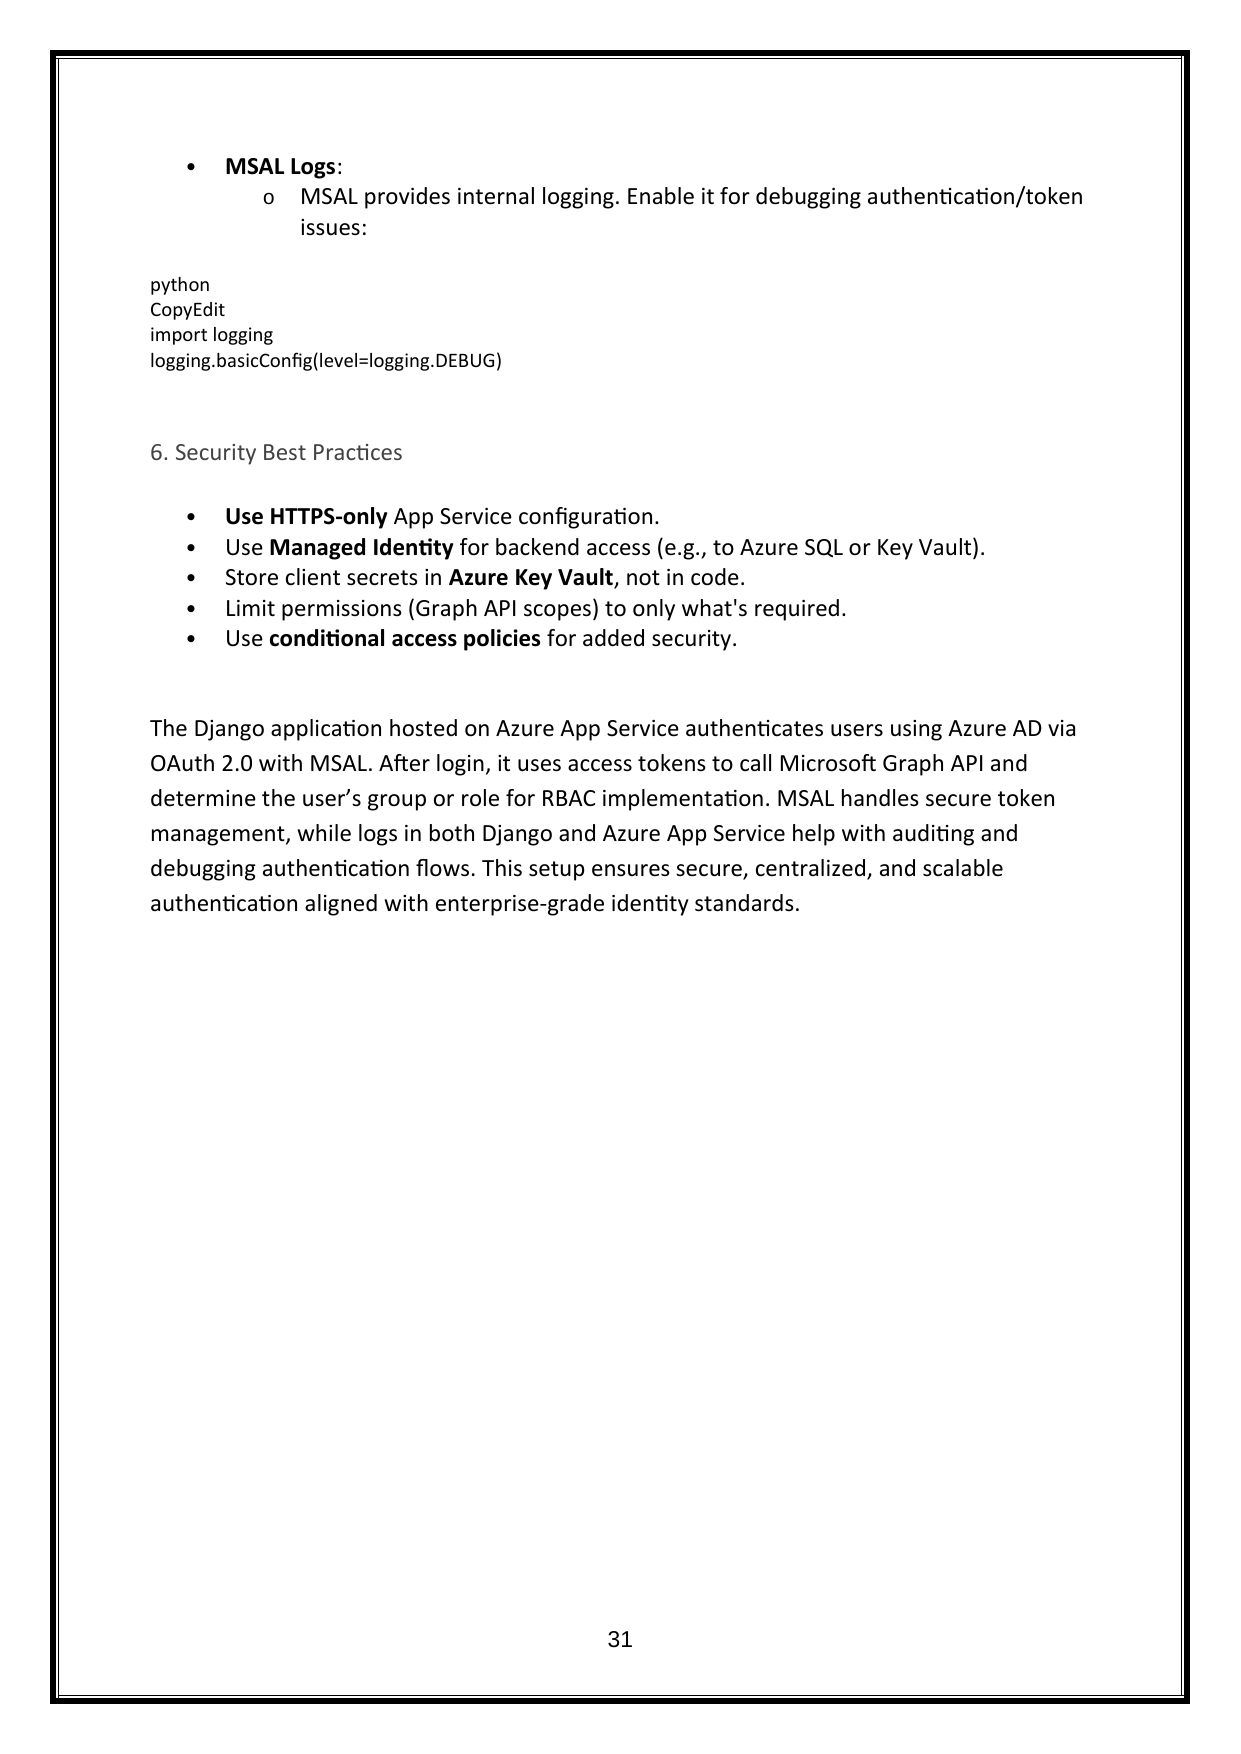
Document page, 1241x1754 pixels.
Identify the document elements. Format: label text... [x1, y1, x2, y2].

text logging.basicConfig(level=logging.DEBUG) [150, 347, 1090, 372]
list MSAL provides internal logging. Enable it for debugging authentication/token issues: [262, 181, 1090, 242]
list MSAL Logs: [187, 150, 1090, 181]
list Use Managed Identity for backend access (e.g., to Azure SQL or Key Vault). [187, 531, 1090, 561]
text python [150, 271, 1090, 296]
list Use conditional access policies for added security. [187, 622, 1090, 653]
list Limit permissions (Graph API scopes) to only what's required. [187, 592, 1090, 622]
list Use HTTPS-only App Service configuration. [187, 500, 1090, 531]
text CopyEdit [150, 296, 1090, 322]
text The Django application hosted on Azure App Service authenticates users using Azure AD via OAuth 2.0 with MSAL. After login, it uses access tokens to call Microsoft Graph API and determine the user’s group or role for RBAC implementation. MSAL handles secure token management, while logs in both Django and Azure App Service help with auditing and debugging authentication flows. This setup ensures secure, centralized, and scalable authentication aligned with enterprise-grade identity standards. [150, 712, 1090, 918]
text import logging [150, 322, 1090, 347]
subtitle 6. Security Best Practices [150, 436, 1090, 466]
list Store client secrets in Azure Key Vault, not in code. [187, 561, 1090, 592]
